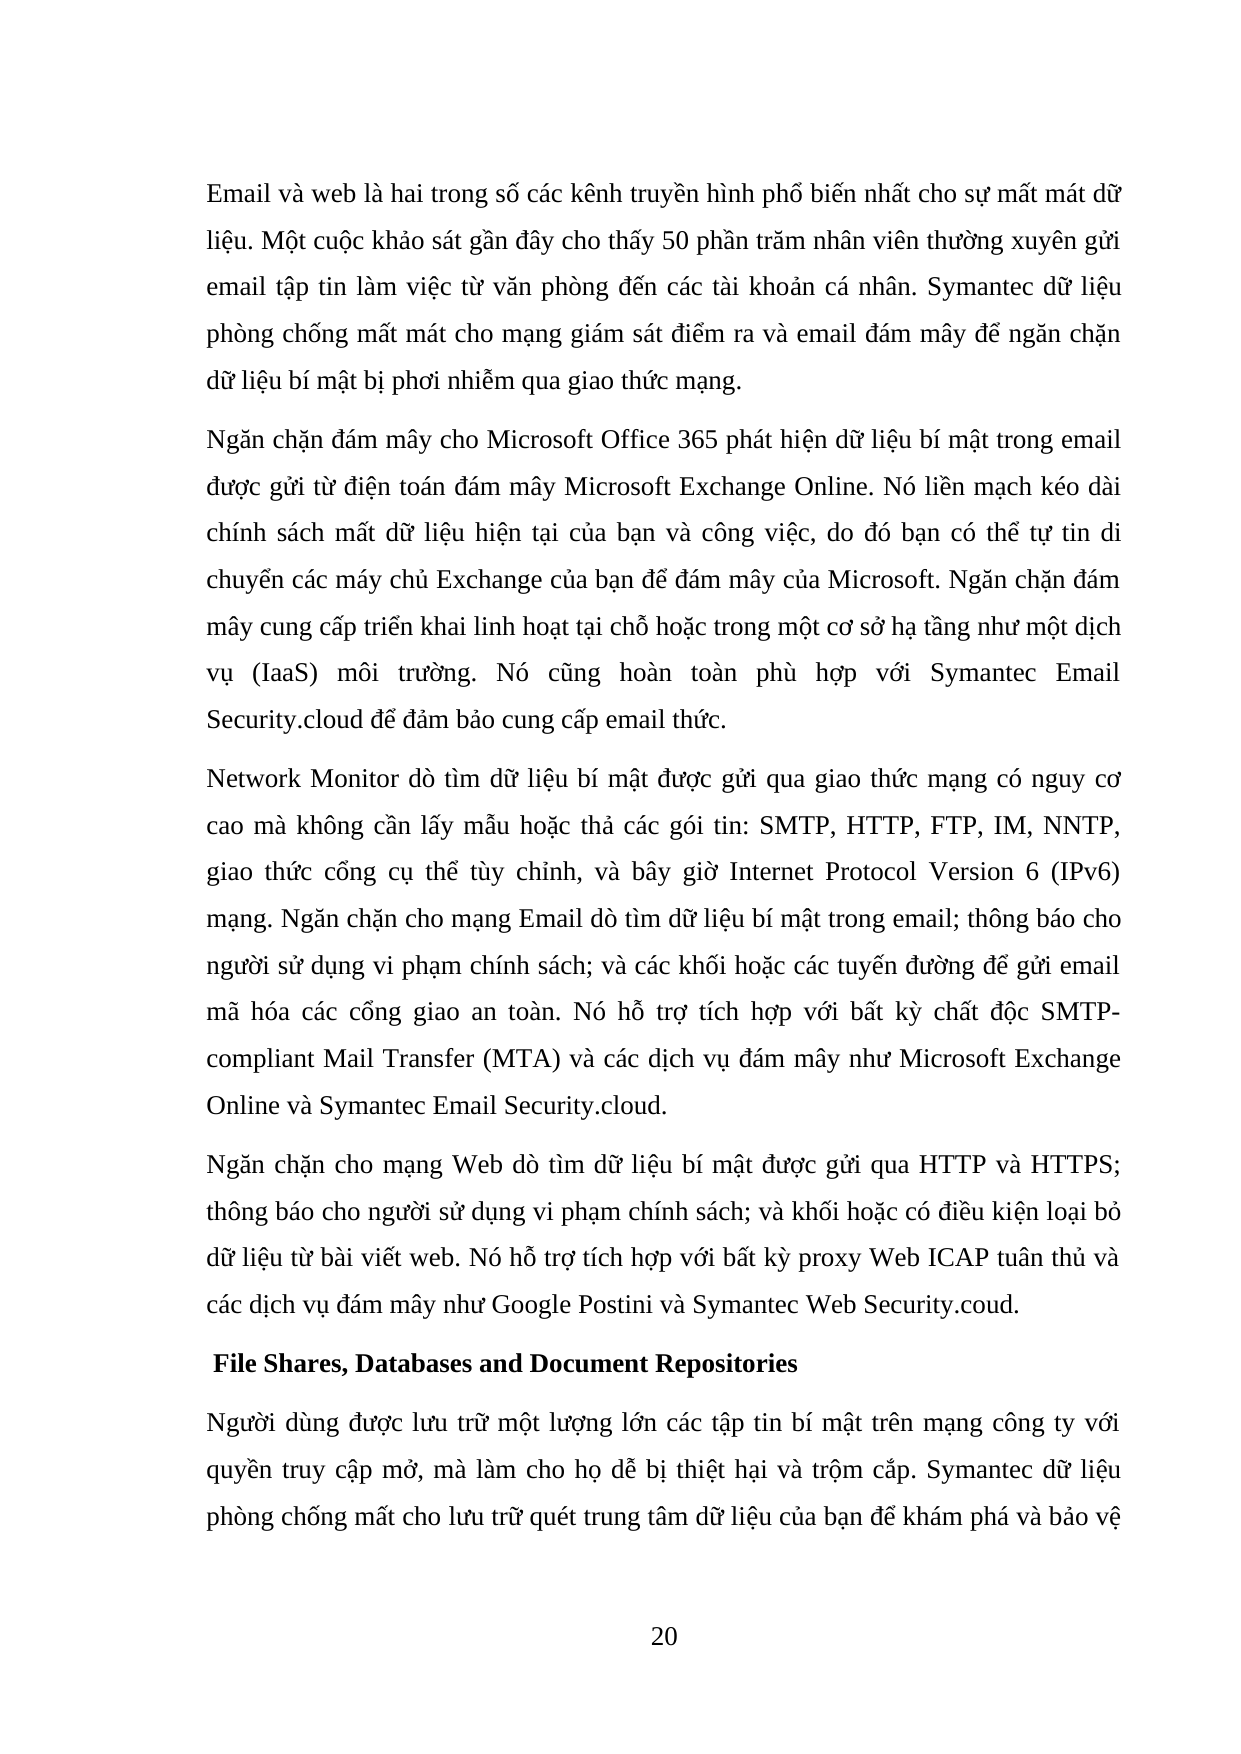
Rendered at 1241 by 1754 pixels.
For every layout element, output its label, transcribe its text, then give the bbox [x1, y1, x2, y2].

text Email và web là hai trong số các kênh truyền hình phổ biến nhất cho sự mất mát dữ liệu. Một cuộc khảo sát gần đây cho thấy 50 phần trăm nhân viên thường xuyên gửi email tập tin làm việc từ văn phòng đến các tài khoản cá nhân. Symantec dữ liệu phòng chống mất mát cho mạng giám sát điểm ra và email đám mây để ngăn chặn dữ liệu bí mật bị phơi nhiễm qua giao thức mạng. [206, 177, 1122, 395]
text Network Monitor dò tìm dữ liệu bí mật được gửi qua giao thức mạng có nguy cơ cao mà không cần lấy mẫu hoặc thả các gói tin: SMTP, HTTP, FTP, IM, NNTP, giao thức cổng cụ thể tùy chỉnh, và bây giờ Internet Protocol Version 6 (IPv6) mạng. Ngăn chặn cho mạng Email dò tìm dữ liệu bí mật trong email; thông báo cho người sử dụng vi phạm chính sách; và các khối hoặc các tuyến đường để gửi email mã hóa các cổng giao an toàn. Nó hỗ trợ tích hợp với bất kỳ chất độc SMTP-compliant Mail Transfer (MTA) và các dịch vụ đám mây như Microsoft Exchange Online và Symantec Email Security.cloud. [206, 762, 1122, 1120]
text Ngăn chặn đám mây cho Microsoft Office 365 phát hiện dữ liệu bí mật trong email được gửi từ điện toán đám mây Microsoft Exchange Online. Nó liền mạch kéo dài chính sách mất dữ liệu hiện tại của bạn và công việc, do đó bạn có thể tự tin di chuyển các máy chủ Exchange của bạn để đám mây của Microsoft. Ngăn chặn đám mây cung cấp triển khai linh hoạt tại chỗ hoặc trong một cơ sở hạ tầng như một dịch vụ (IaaS) môi trường. Nó cũng hoàn toàn phù hợp với Symantec Email Security.cloud để đảm bảo cung cấp email thức. [206, 423, 1122, 734]
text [206, 1406, 1122, 1531]
text Ngăn chặn cho mạng Web dò tìm dữ liệu bí mật được gửi qua HTTP và HTTPS; thông báo cho người sử dụng vi phạm chính sách; và khối hoặc có điều kiện loại bỏ dữ liệu từ bài viết web. Nó hỗ trợ tích hợp với bất kỳ proxy Web ICAP tuân thủ và các dịch vụ đám mây như Google Postini và Symantec Web Security.coud. [206, 1148, 1122, 1319]
text File Shares, Databases and Document Repositories [206, 1347, 1122, 1378]
